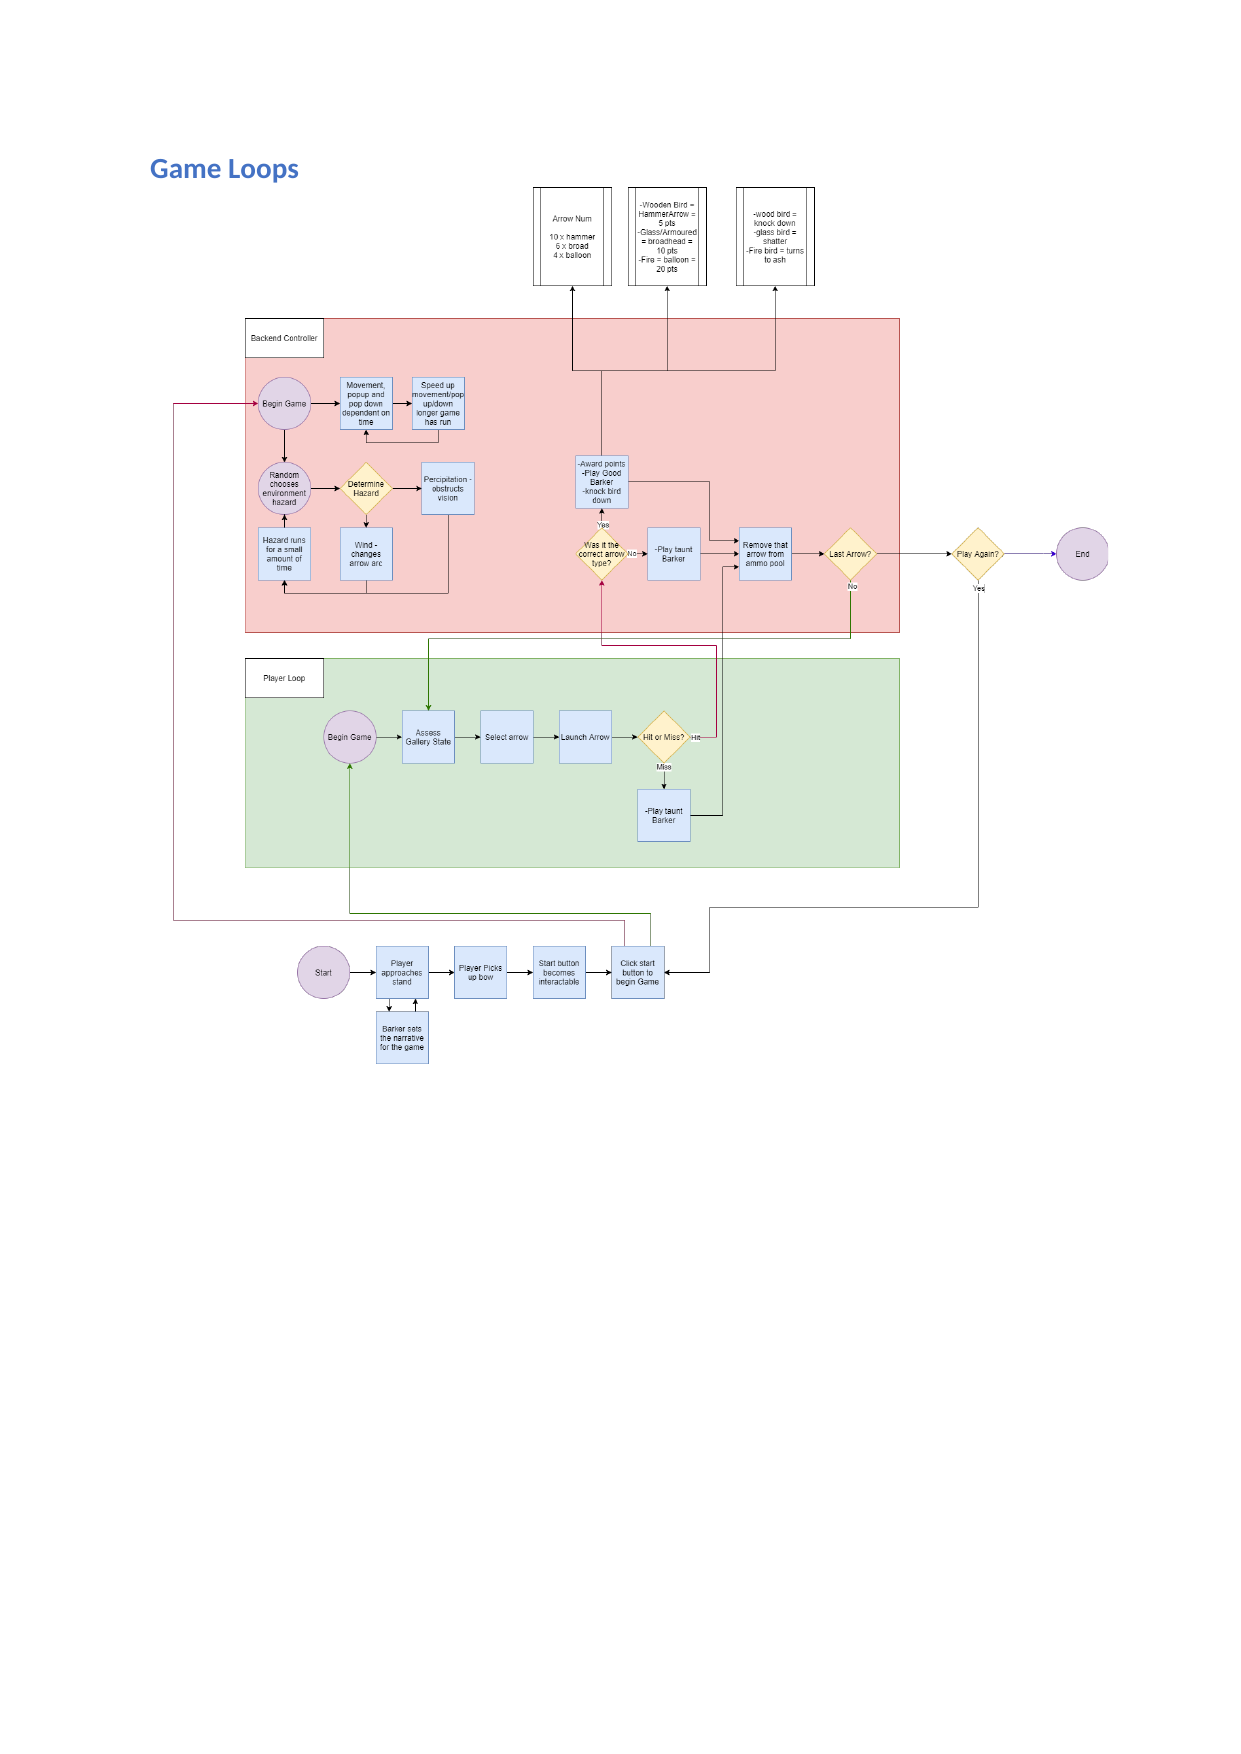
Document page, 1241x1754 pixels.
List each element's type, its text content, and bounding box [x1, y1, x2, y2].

text Game Loops [150, 150, 1090, 1063]
